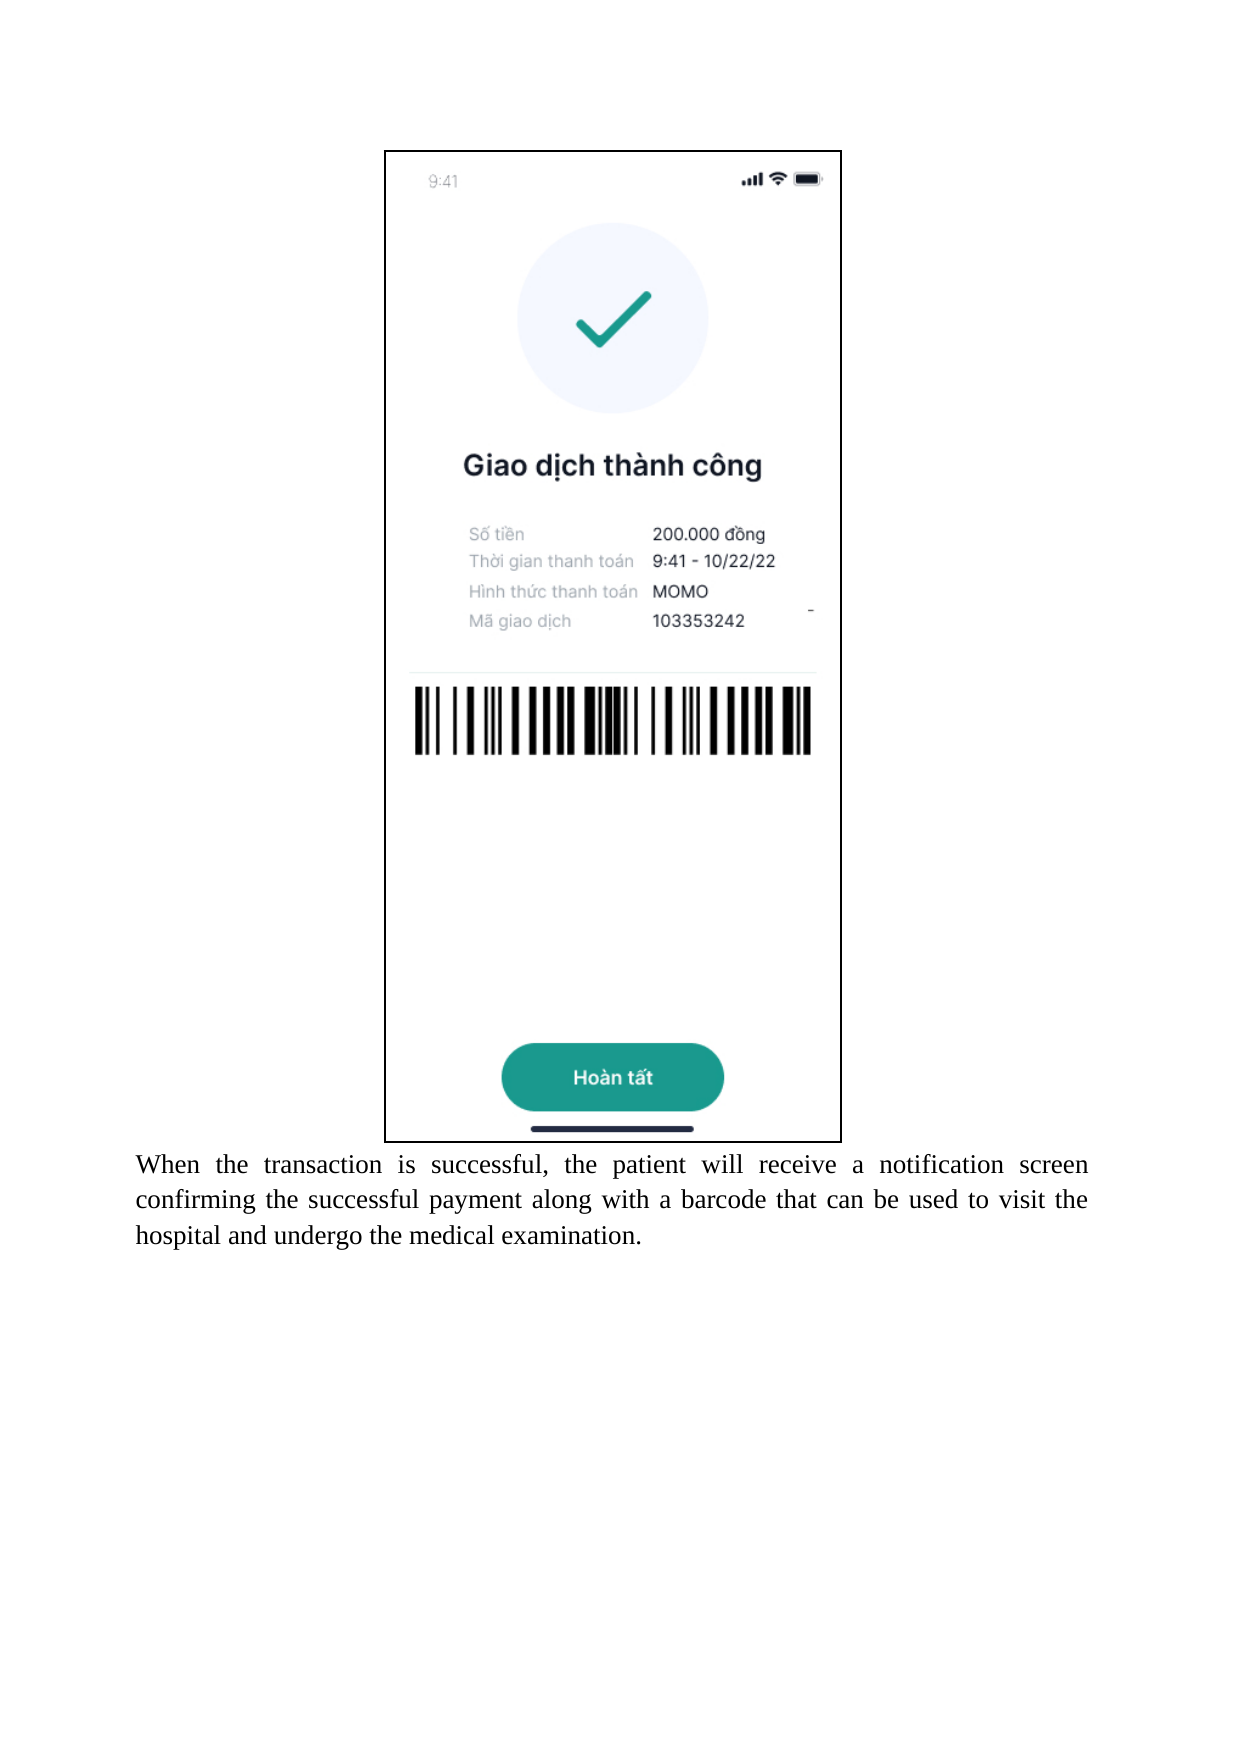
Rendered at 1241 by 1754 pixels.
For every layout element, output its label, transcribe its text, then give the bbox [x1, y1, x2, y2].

text When the transaction is successful, the patient will receive a notification screen confirming the successful payment along with a barcode that can be used to visit the hospital and undergo the medical examination. [135, 1148, 1090, 1251]
picture [386, 152, 840, 1141]
